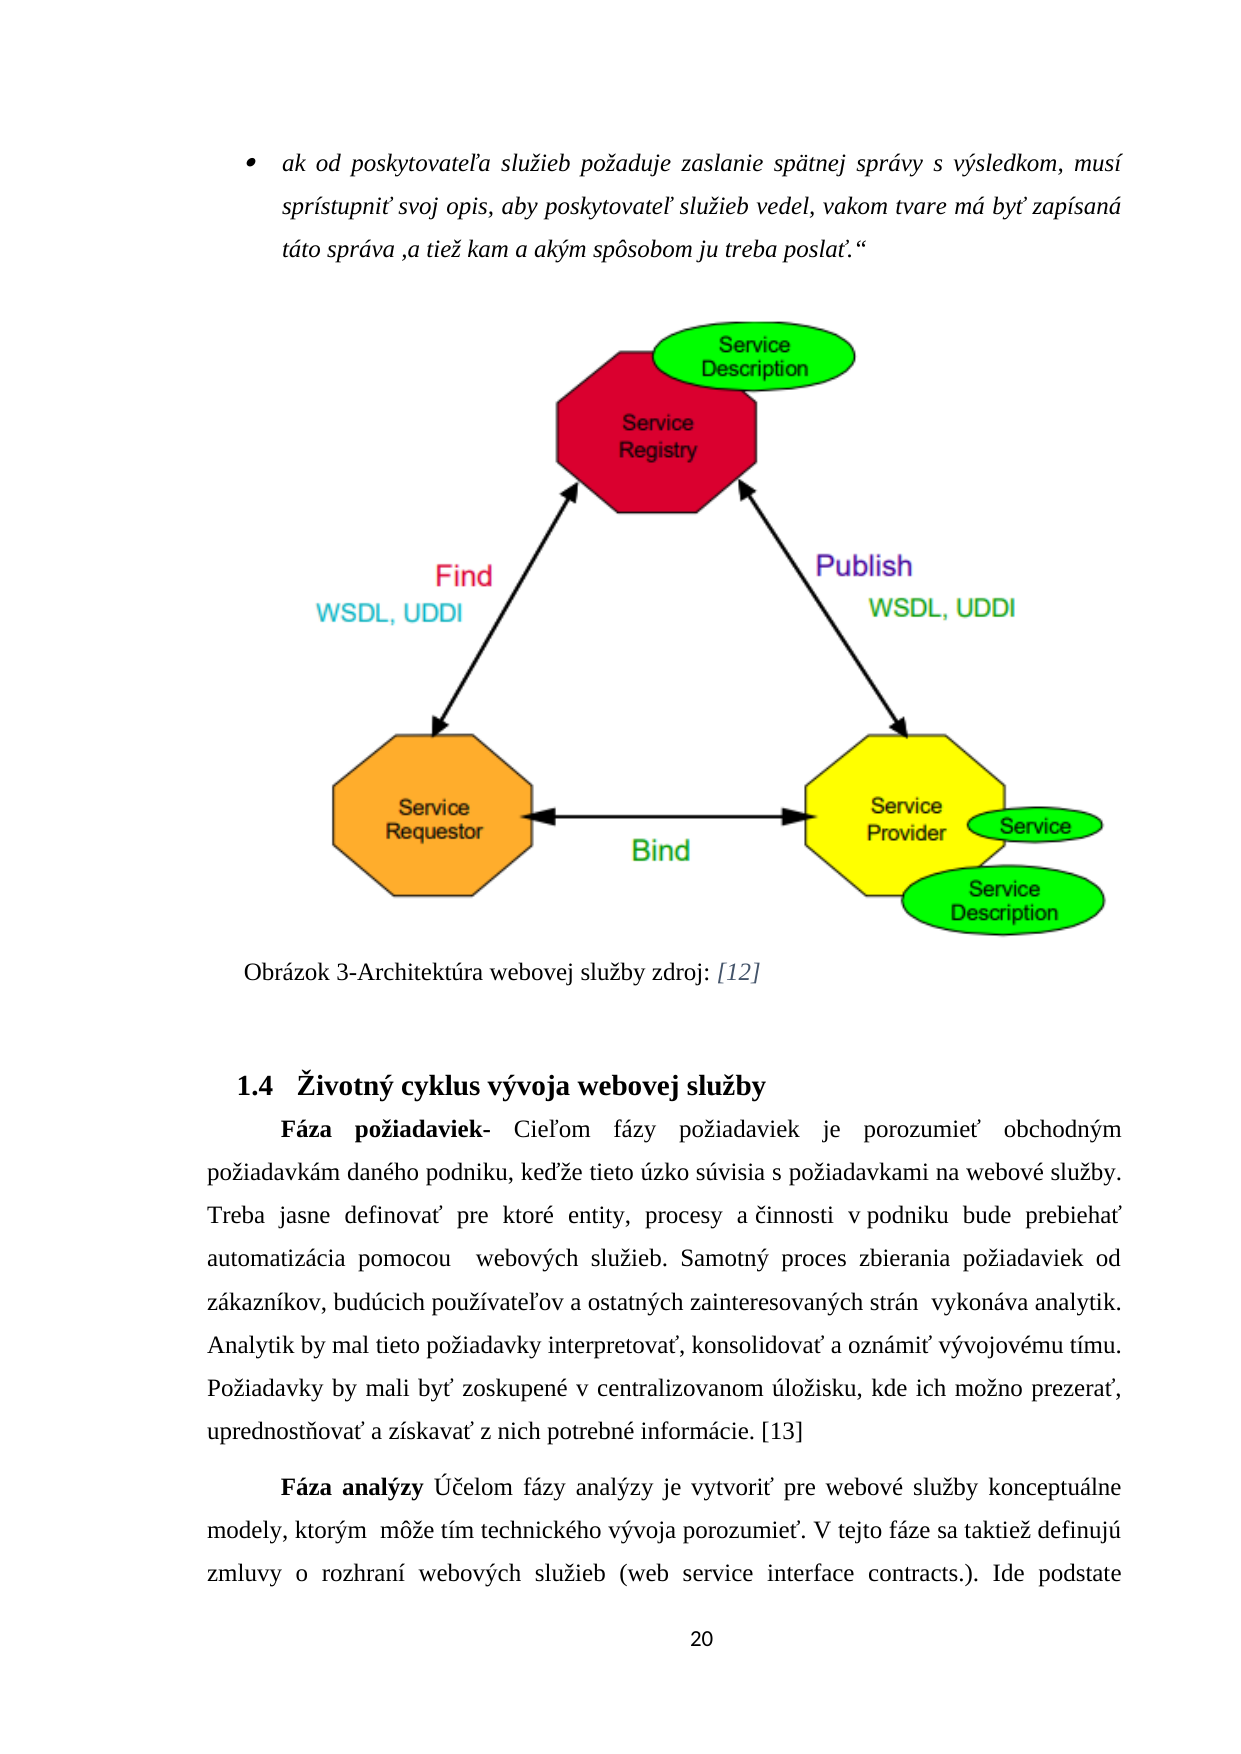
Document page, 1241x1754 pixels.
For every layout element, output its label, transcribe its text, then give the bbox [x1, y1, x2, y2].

list ak od poskytovateľa služieb požaduje zaslanie spätnej správy s výsledkom, musí sprístupniť svoj opis, aby poskytovateľ služieb vedel, vakom tvare má byť zapísaná táto správa ,a tiež kam a akým spôsobom ju treba poslať.“ [244, 148, 1122, 263]
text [207, 1472, 1122, 1587]
text Fáza požiadaviek- Cieľom fázy požiadaviek je porozumieť obchodným požiadavkám daného podniku, keďže tieto úzko súvisia s požiadavkami na webové služby. Treba jasne definovať pre ktoré entity, procesy a činnosti v podniku bude prebiehať automatizácia pomocou webových služieb. Samotný proces zbierania požiadaviek od zákazníkov, budúcich používateľov a ostatných zainteresovaných strán vykonáva analytik. Analytik by mal tieto požiadavky interpretovať, konsolidovať a oznámiť vývojovému tímu. Požiadavky by mali byť zoskupené v centralizovanom úložisku, kde ich možno prezerať, uprednostňovať a získavať z nich potrebné informácie. [207, 1114, 1122, 1445]
subtitle Životný cyklus vývoja webovej služby [236, 1068, 1122, 1102]
picture [187, 295, 1162, 951]
